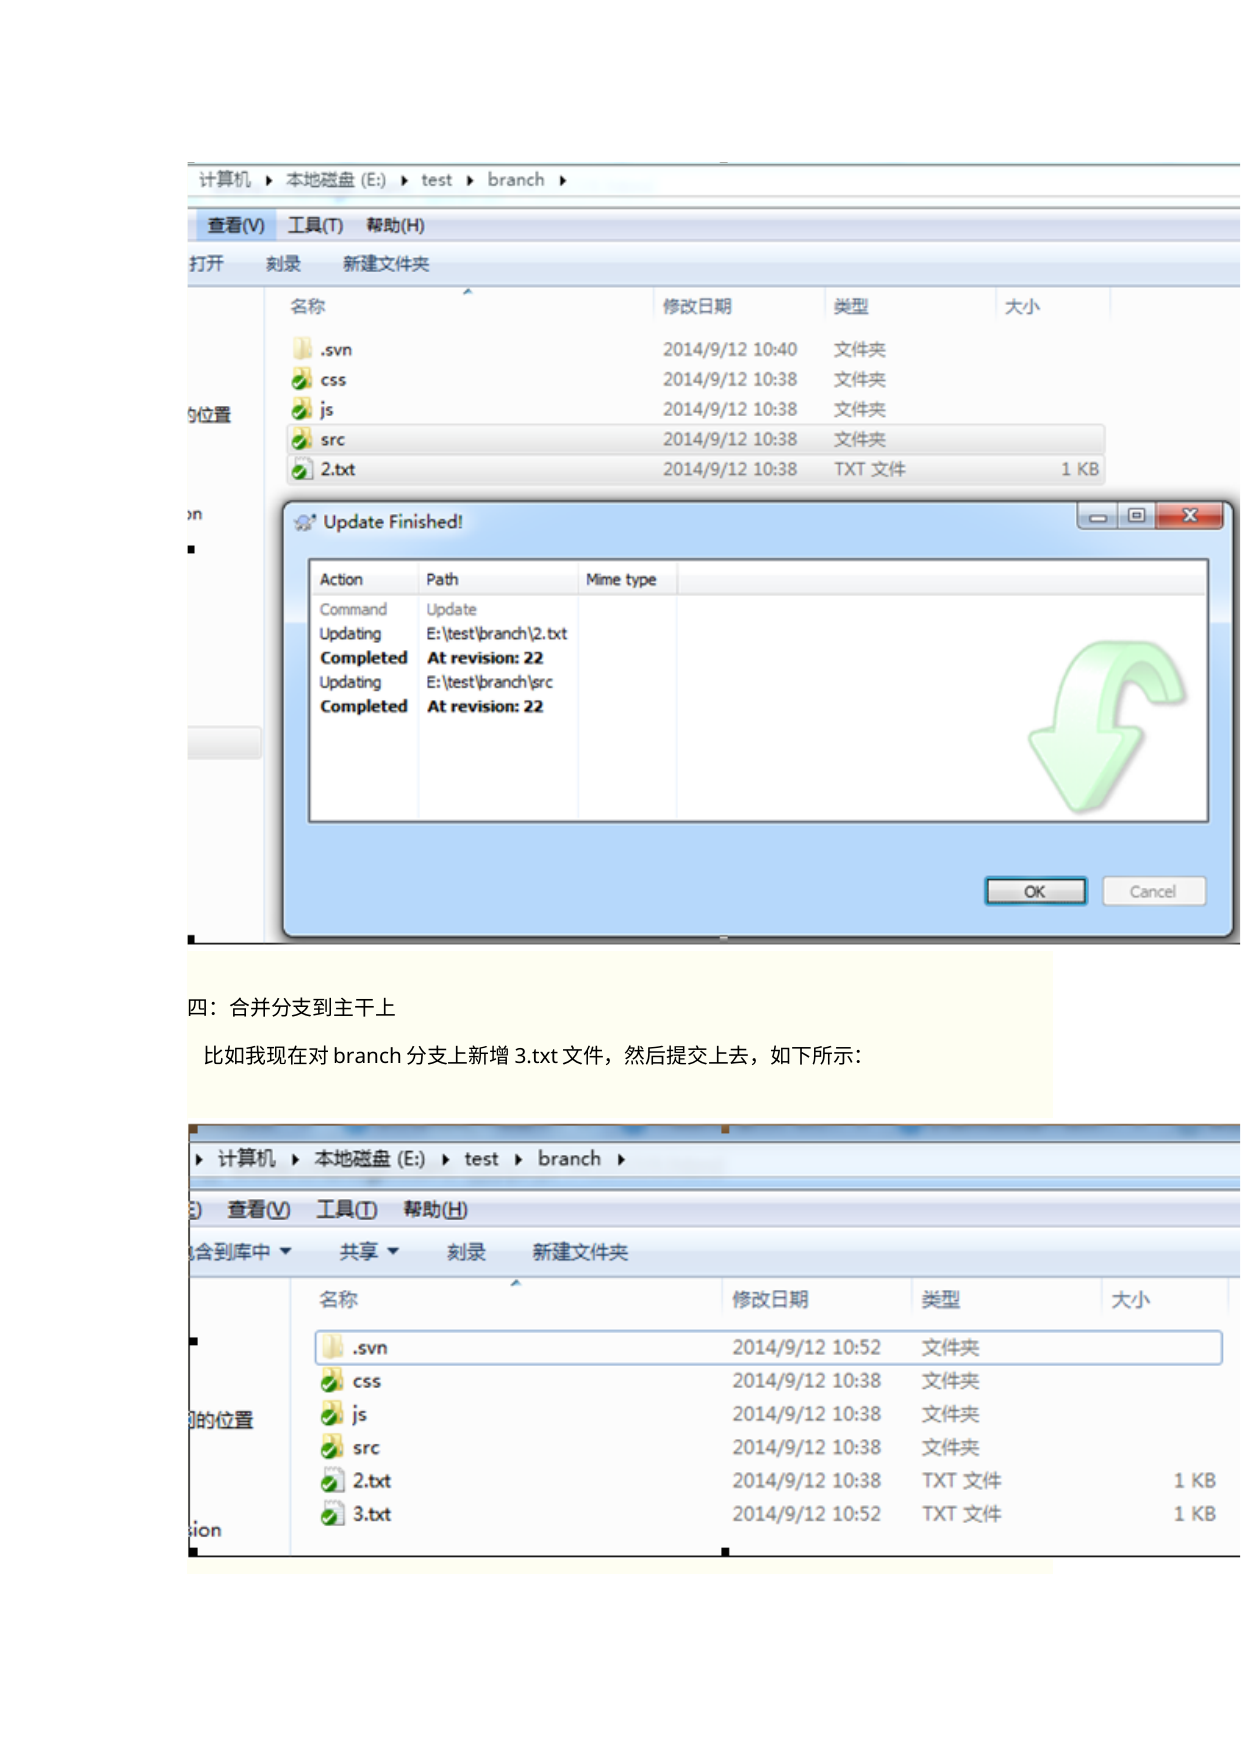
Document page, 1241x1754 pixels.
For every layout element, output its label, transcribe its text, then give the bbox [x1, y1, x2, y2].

text 比如我现在对branch分支上新增3.txt文件，然后提交上去，如下所示： [187, 1038, 1053, 1071]
text 四：合并分支到主干上 [187, 990, 1053, 1023]
picture [187, 162, 1241, 951]
picture [187, 1118, 1241, 1559]
